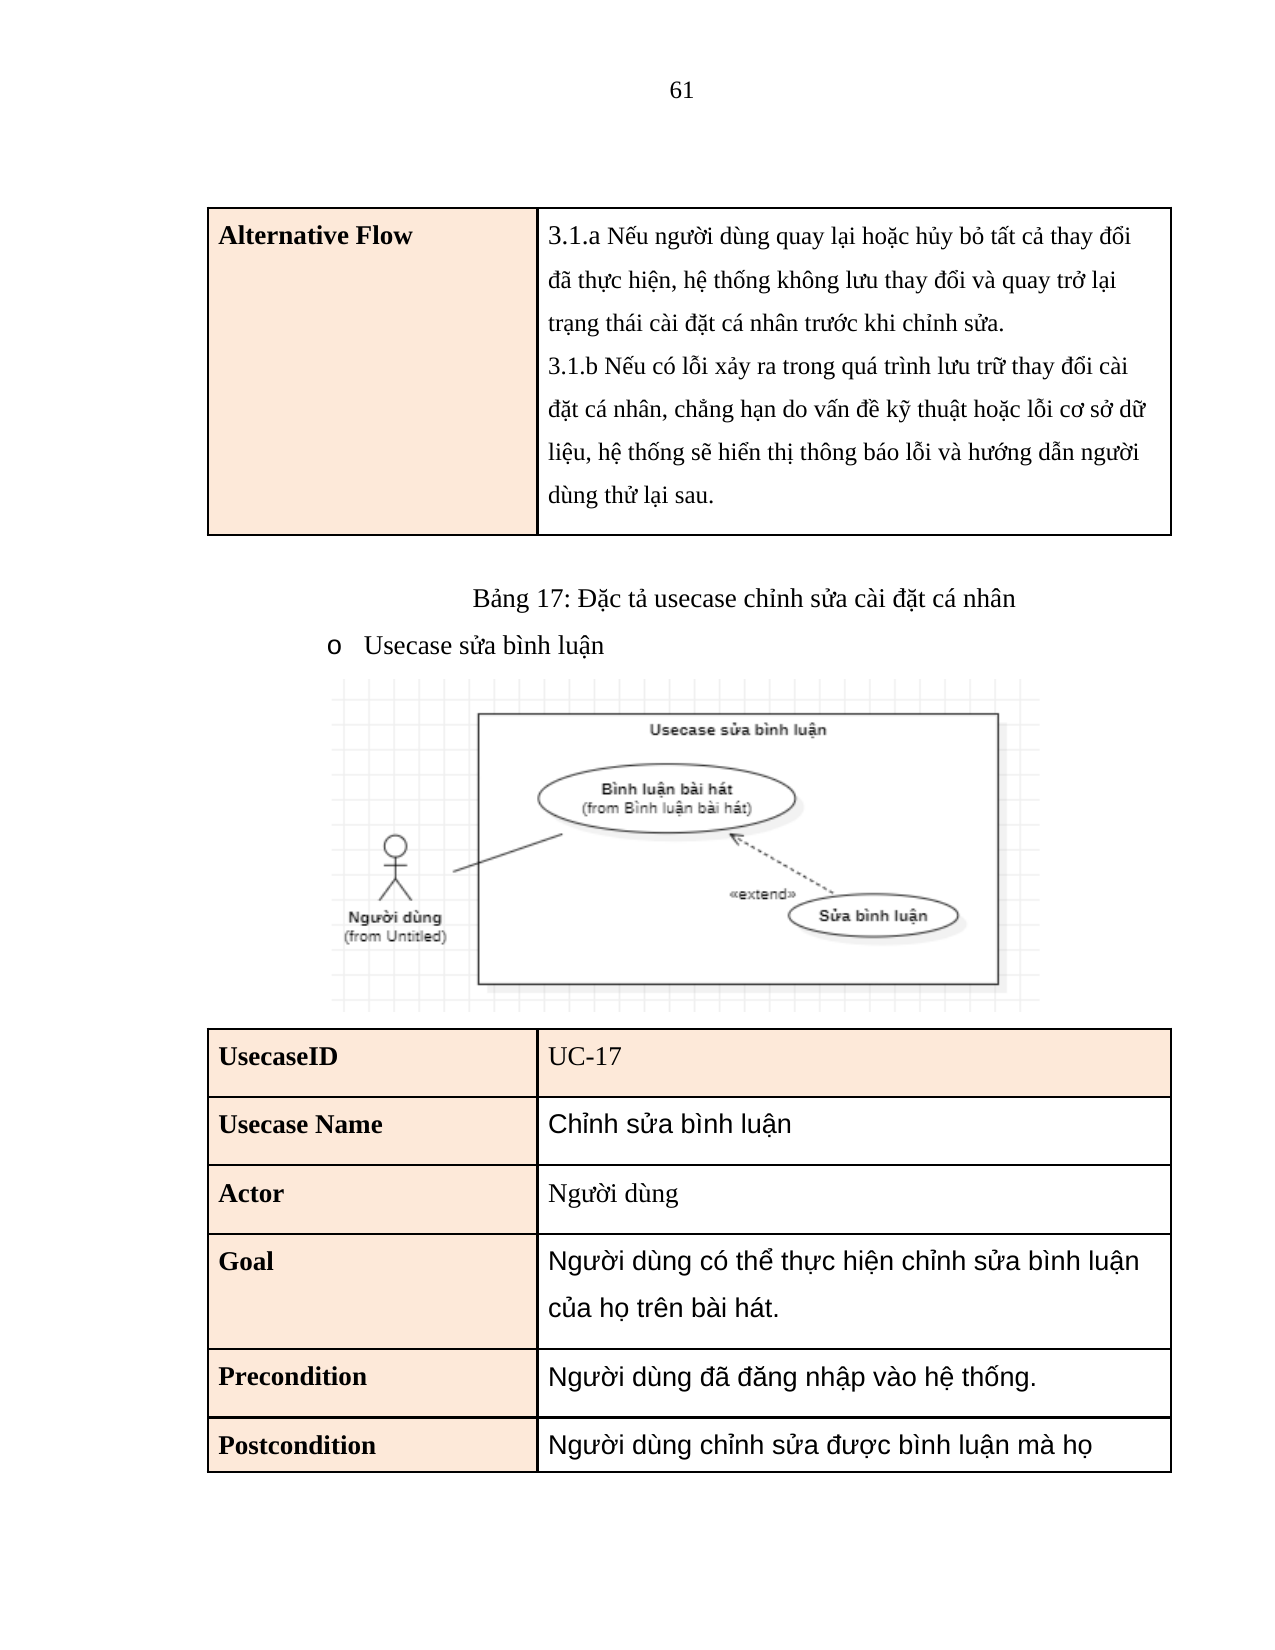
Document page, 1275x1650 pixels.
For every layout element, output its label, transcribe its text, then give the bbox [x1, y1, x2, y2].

table_cell Alternative Flow [209, 209, 536, 534]
picture [331, 679, 1040, 1012]
table_cell Người dùng đã đăng nhập vào hệ thống. [539, 1350, 1170, 1416]
table_cell Chỉnh sửa bình luận [539, 1098, 1170, 1164]
table_cell Usecase Name [209, 1098, 536, 1164]
table_cell Postcondition [209, 1419, 536, 1471]
table_cell Actor [209, 1166, 536, 1233]
table_cell Precondition [209, 1350, 536, 1416]
table_cell 3.1.a Nếu người dùng quay lại hoặc hủy bỏ tất cả thay đổi đã thực hiện, hệ thống không lưu thay đổi và quay trở lại trạng thái cài đặt cá nhân trước khi chỉnh sửa. 3.1.b Nếu có lỗi xảy ra trong quá trình lưu trữ thay đổi cài đặt cá nhân, chẳng hạn do vấn đề kỹ thuật hoặc lỗi cơ sở dữ liệu, hệ thống sẽ hiển thị thông báo lỗi và hướng dẫn người dùng thử lại sau. [539, 209, 1170, 534]
list Usecase sửa bình luận [326, 629, 1157, 663]
table_cell Người dùng [539, 1166, 1170, 1233]
table_cell Goal [209, 1235, 536, 1348]
table_header UC-17 [539, 1030, 1170, 1096]
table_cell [539, 1419, 1170, 1471]
table_header UsecaseID [209, 1030, 536, 1096]
table_cell Người dùng có thể thực hiện chỉnh sửa bình luận của họ trên bài hát. [539, 1235, 1170, 1348]
